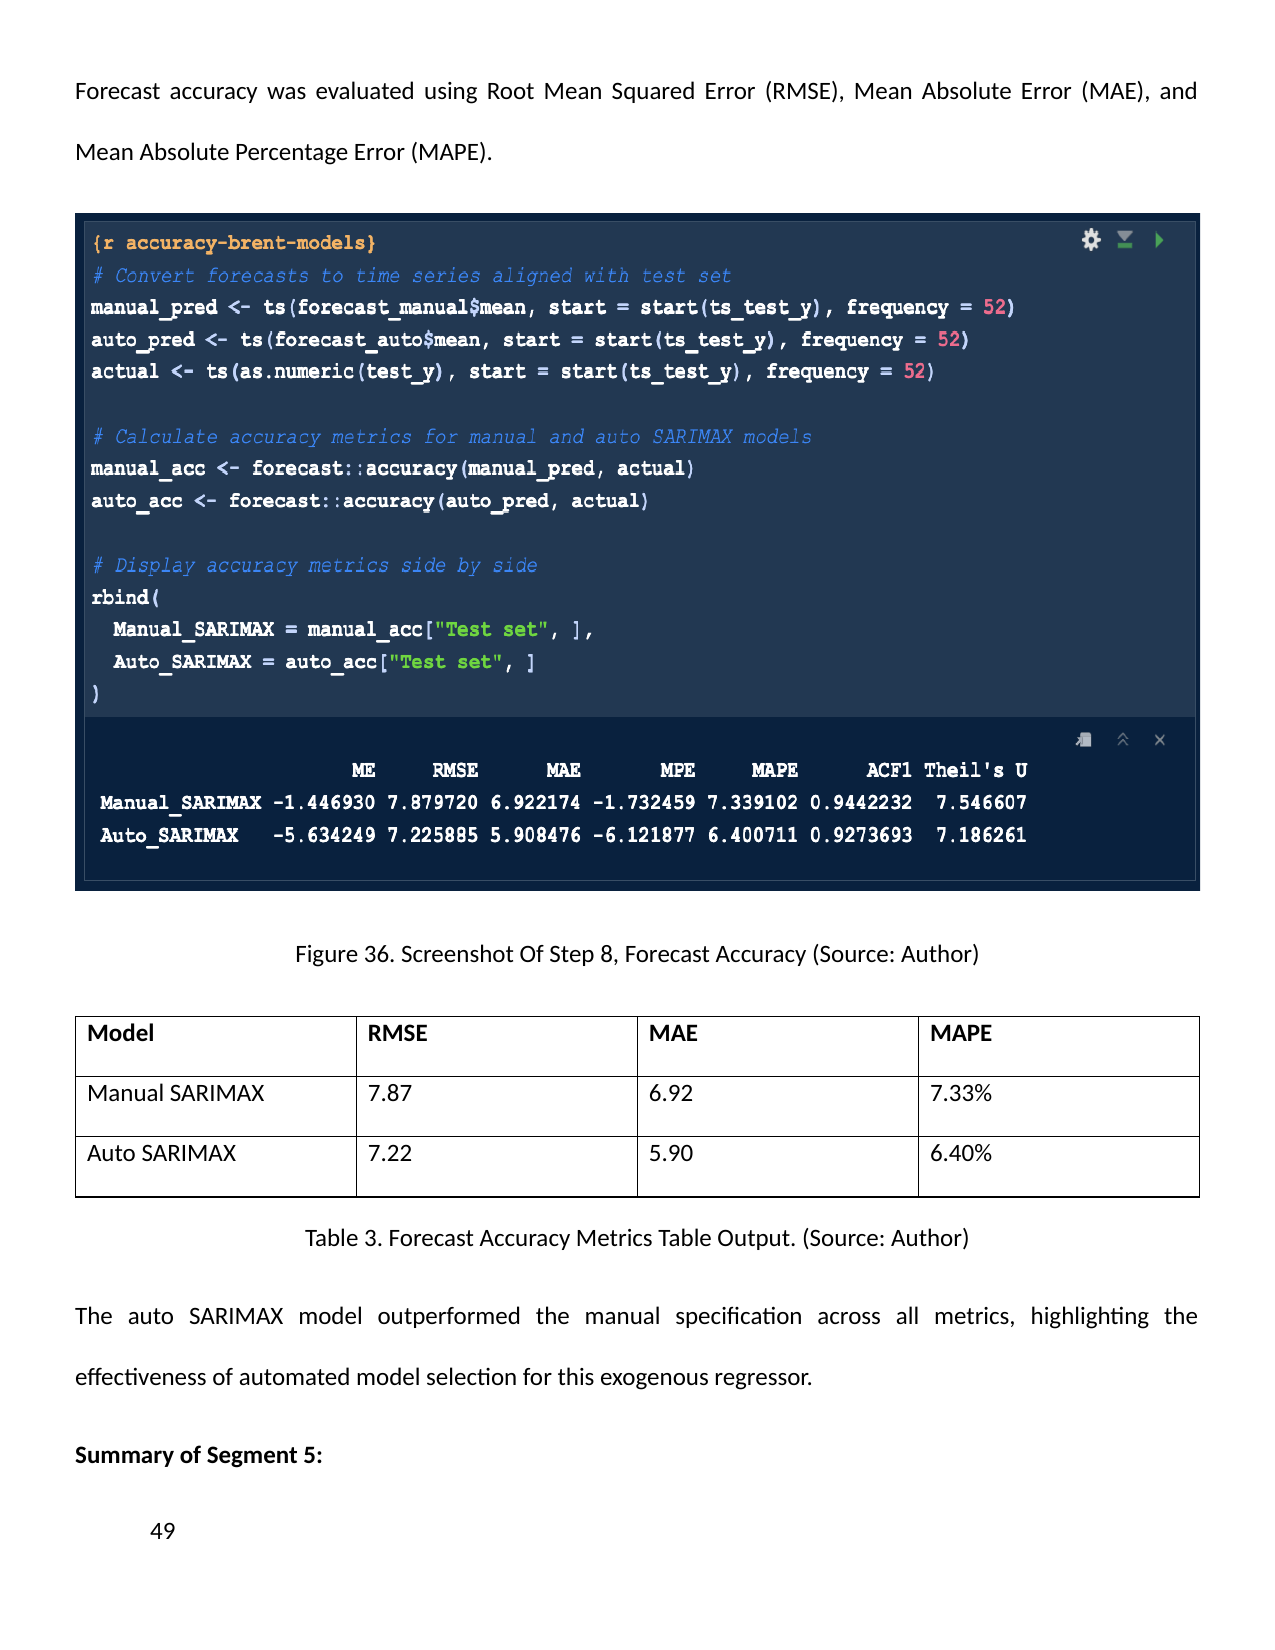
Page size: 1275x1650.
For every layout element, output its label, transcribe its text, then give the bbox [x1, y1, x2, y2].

table_cell 7.22 [357, 1137, 637, 1196]
table_header Model [76, 1017, 356, 1076]
text Figure 36. Screenshot Of Step 8, Forecast Accuracy (Source: Author) [75, 938, 1200, 968]
text Forecast accuracy was evaluated using Root Mean Squared Error (RMSE), Mean Absolute Error (MAE), and Mean Absolute Percentage Error (MAPE). [75, 75, 1200, 167]
picture [75, 213, 1200, 891]
text The auto SARIMAX model outperformed the manual specification across all metrics, highlighting the effectiveness of automated model selection for this exogenous regressor. [75, 1300, 1200, 1392]
table_header MAPE [919, 1017, 1199, 1076]
table_cell 5.90 [638, 1137, 918, 1196]
table_cell 6.92 [638, 1077, 918, 1136]
table_header MAE [638, 1017, 918, 1076]
table_header RMSE [357, 1017, 637, 1076]
table_cell Manual SARIMAX [76, 1077, 356, 1136]
table_cell Auto SARIMAX [76, 1137, 356, 1196]
table_cell 7.33% [919, 1077, 1199, 1136]
table_cell 7.87 [357, 1077, 637, 1136]
table_cell 6.40% [919, 1137, 1199, 1196]
text Summary of Segment 5: [75, 1439, 1200, 1469]
text Table 3. Forecast Accuracy Metrics Table Output. (Source: Author) [75, 1222, 1200, 1253]
